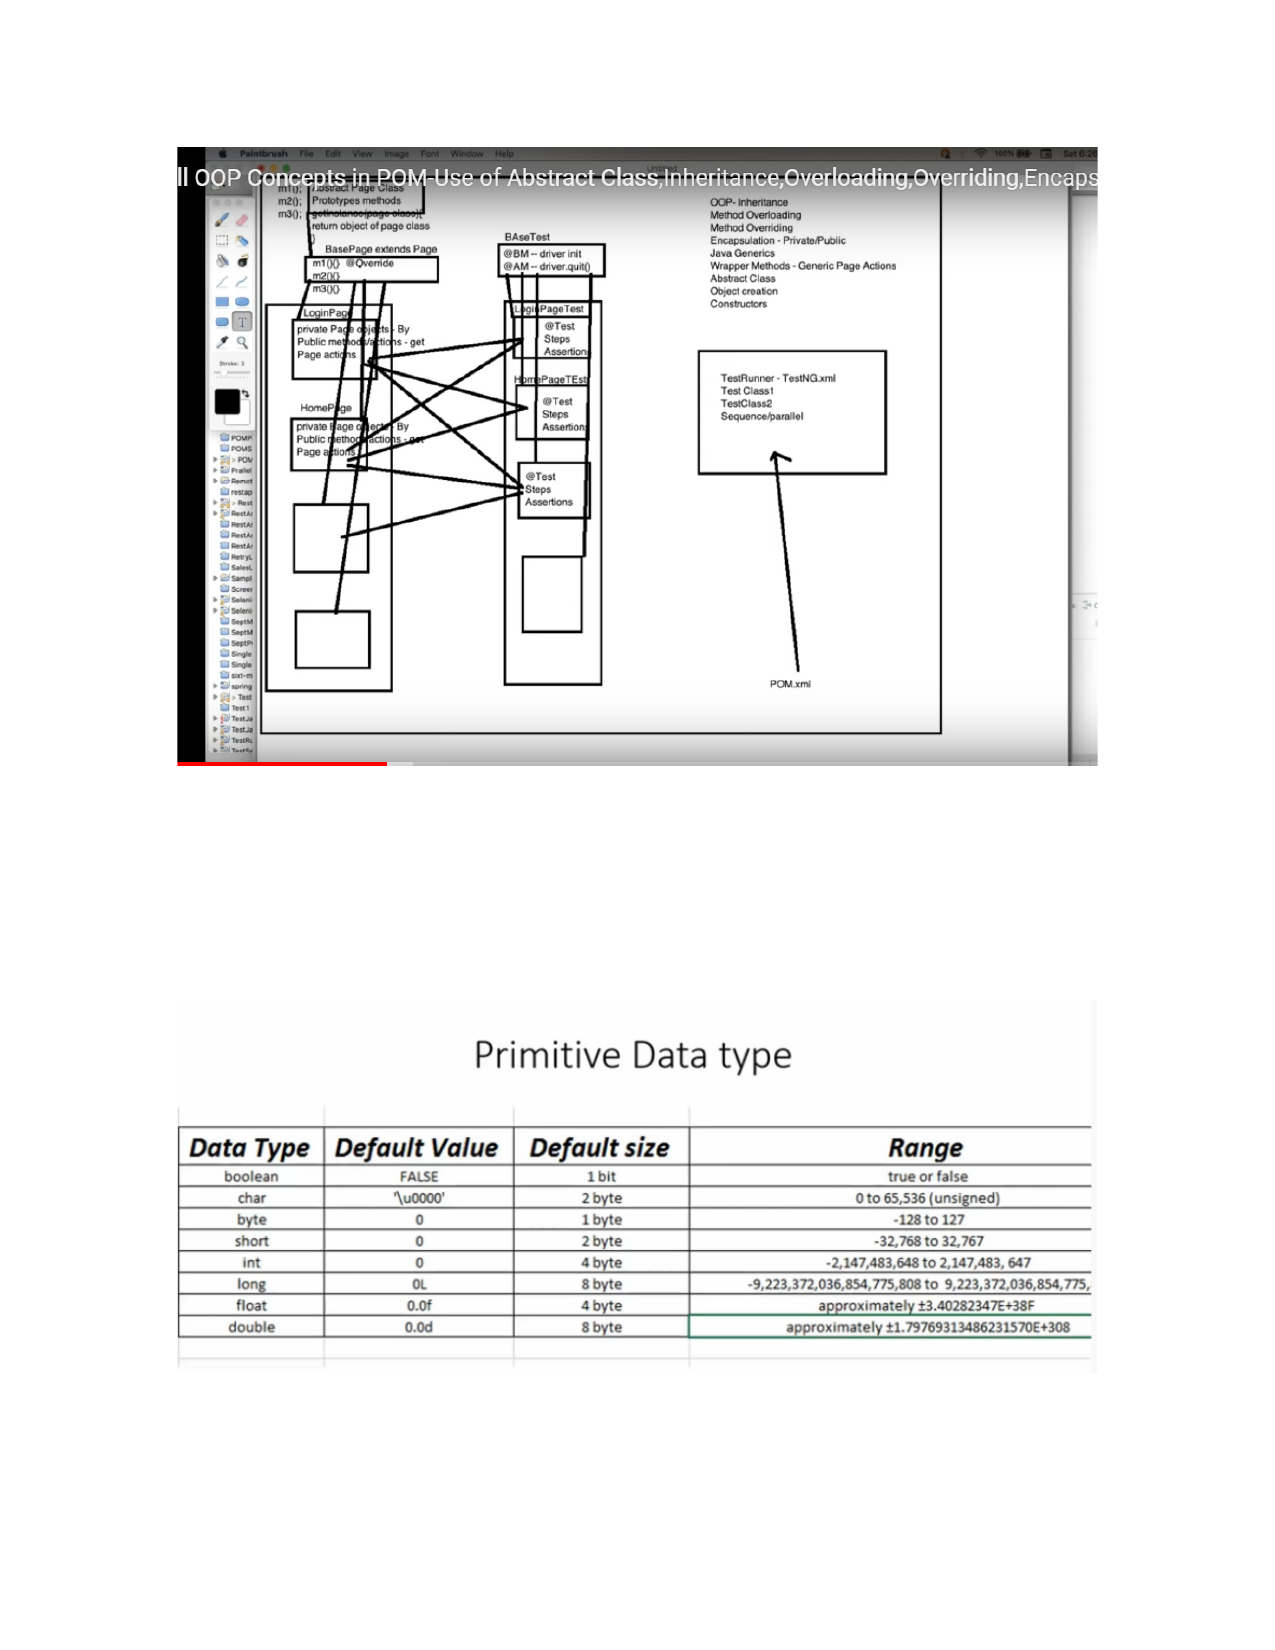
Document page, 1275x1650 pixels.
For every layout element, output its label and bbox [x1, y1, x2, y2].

picture [177, 147, 1098, 766]
picture [177, 1000, 1098, 1373]
